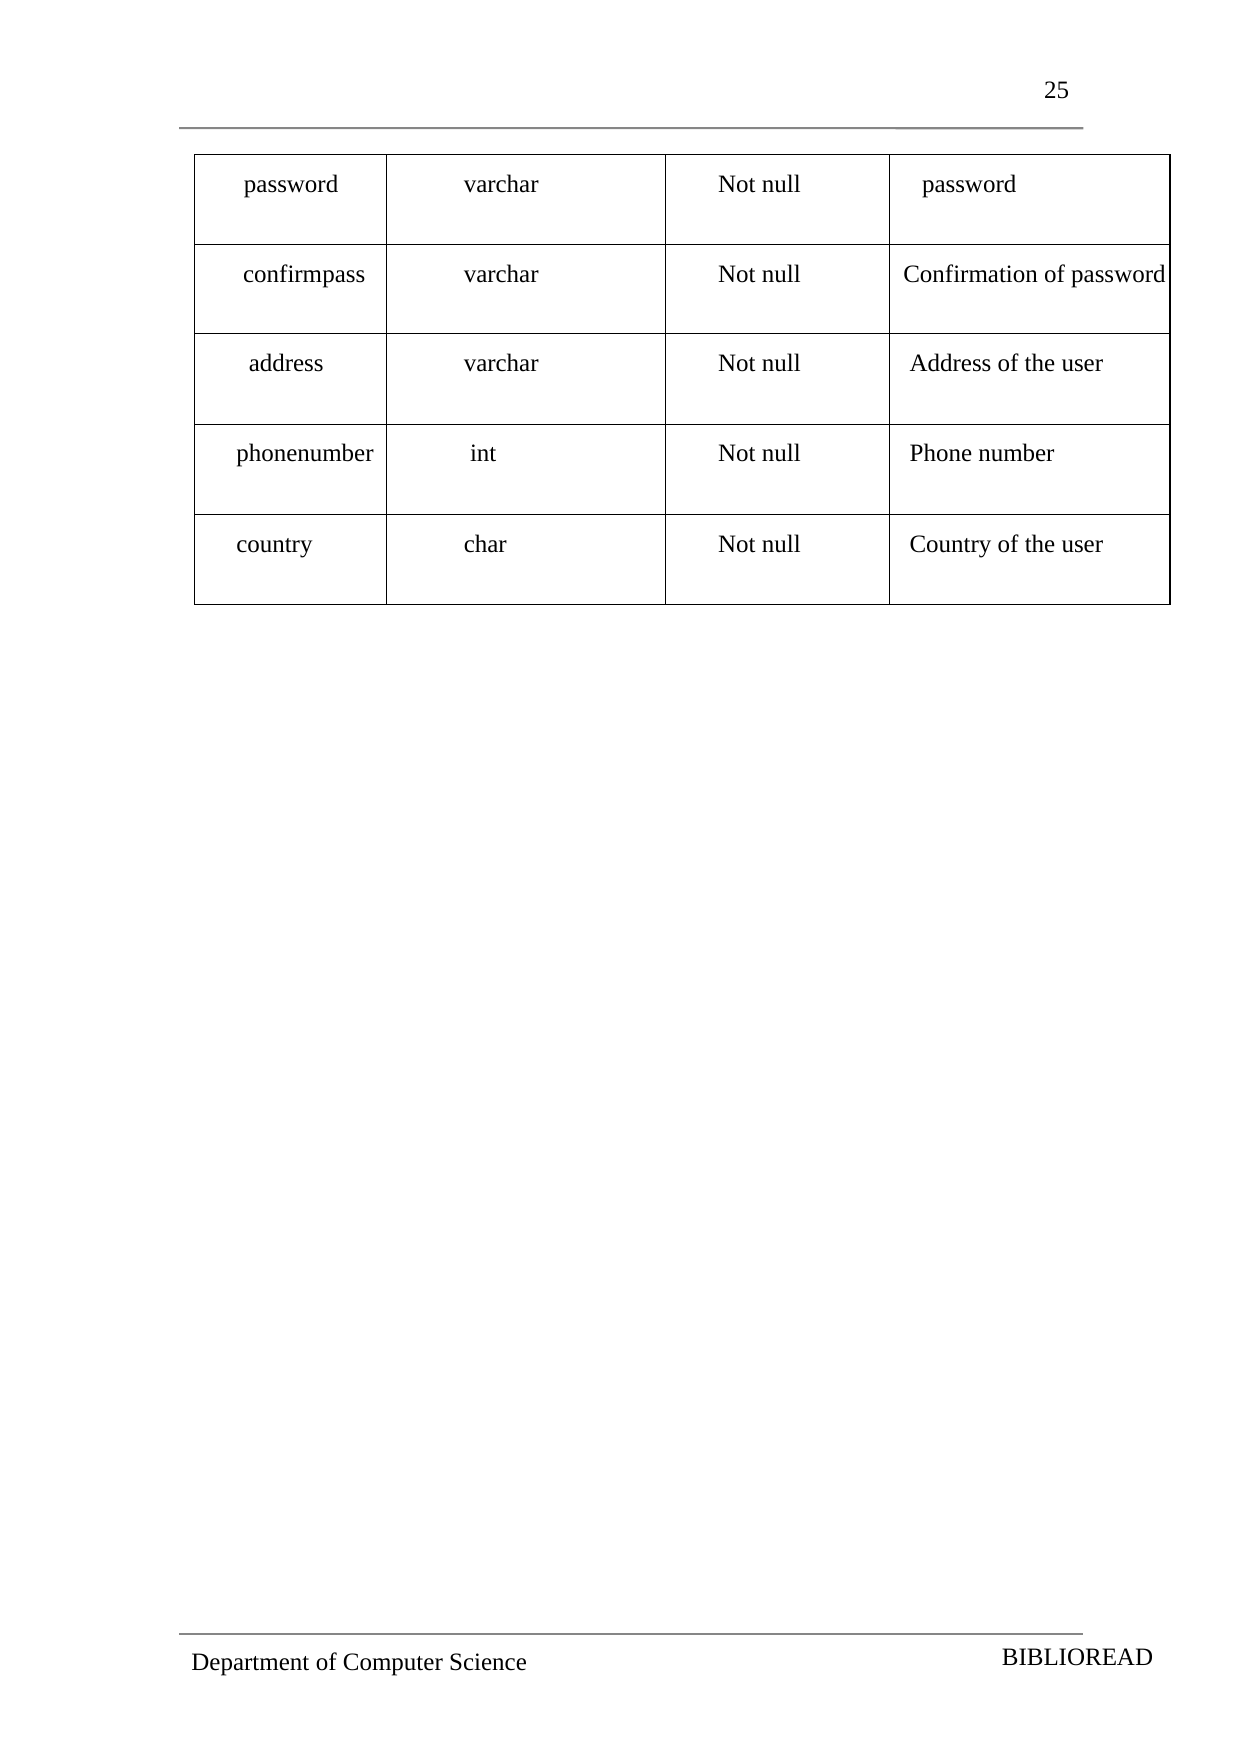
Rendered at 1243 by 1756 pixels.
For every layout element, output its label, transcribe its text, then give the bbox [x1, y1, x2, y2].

table_cell password [890, 155, 1169, 244]
table_cell Confirmation of password [890, 245, 1169, 333]
table_cell confirmpass [195, 245, 386, 333]
table_cell varchar [387, 155, 665, 244]
table_cell varchar [387, 245, 665, 333]
table_cell Phone number [890, 425, 1169, 513]
table_cell char [387, 515, 665, 604]
table_cell Address of the user [890, 334, 1169, 423]
table_cell int [387, 425, 665, 513]
table_cell Country of the user [890, 515, 1169, 604]
table_cell Not null [666, 515, 889, 604]
table_cell Not null [666, 155, 889, 244]
table_cell password [195, 155, 386, 244]
table_cell country [195, 515, 386, 604]
table_cell Not null [666, 245, 889, 333]
table_cell address [195, 334, 386, 423]
table_cell varchar [387, 334, 665, 423]
table_cell Not null [666, 425, 889, 513]
table_cell phonenumber [195, 425, 386, 513]
table_cell Not null [666, 334, 889, 423]
